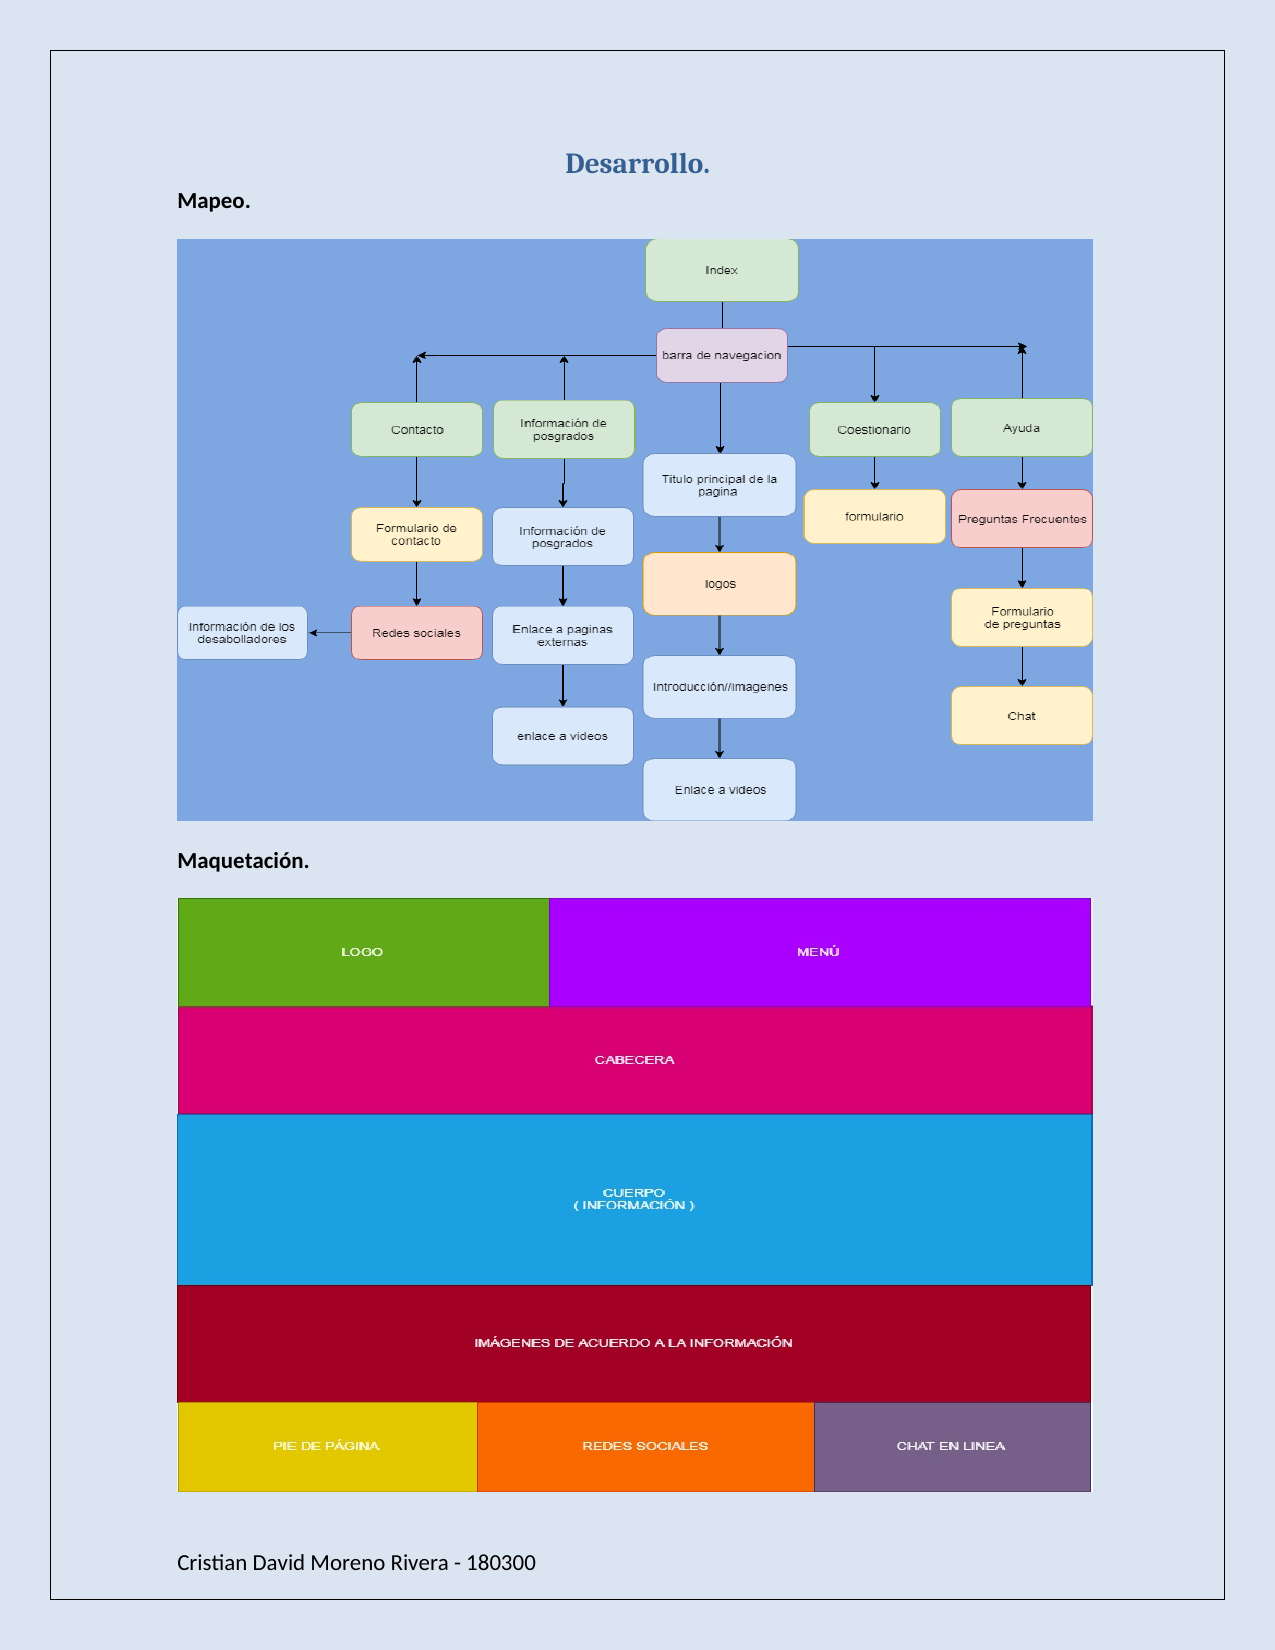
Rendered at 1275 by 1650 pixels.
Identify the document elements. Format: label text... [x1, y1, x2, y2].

picture [177, 239, 1093, 821]
text Maquetación. [177, 846, 1098, 874]
picture [177, 898, 1093, 1492]
text Mapeo. [177, 186, 1098, 214]
subtitle Desarrollo. [177, 147, 1098, 181]
